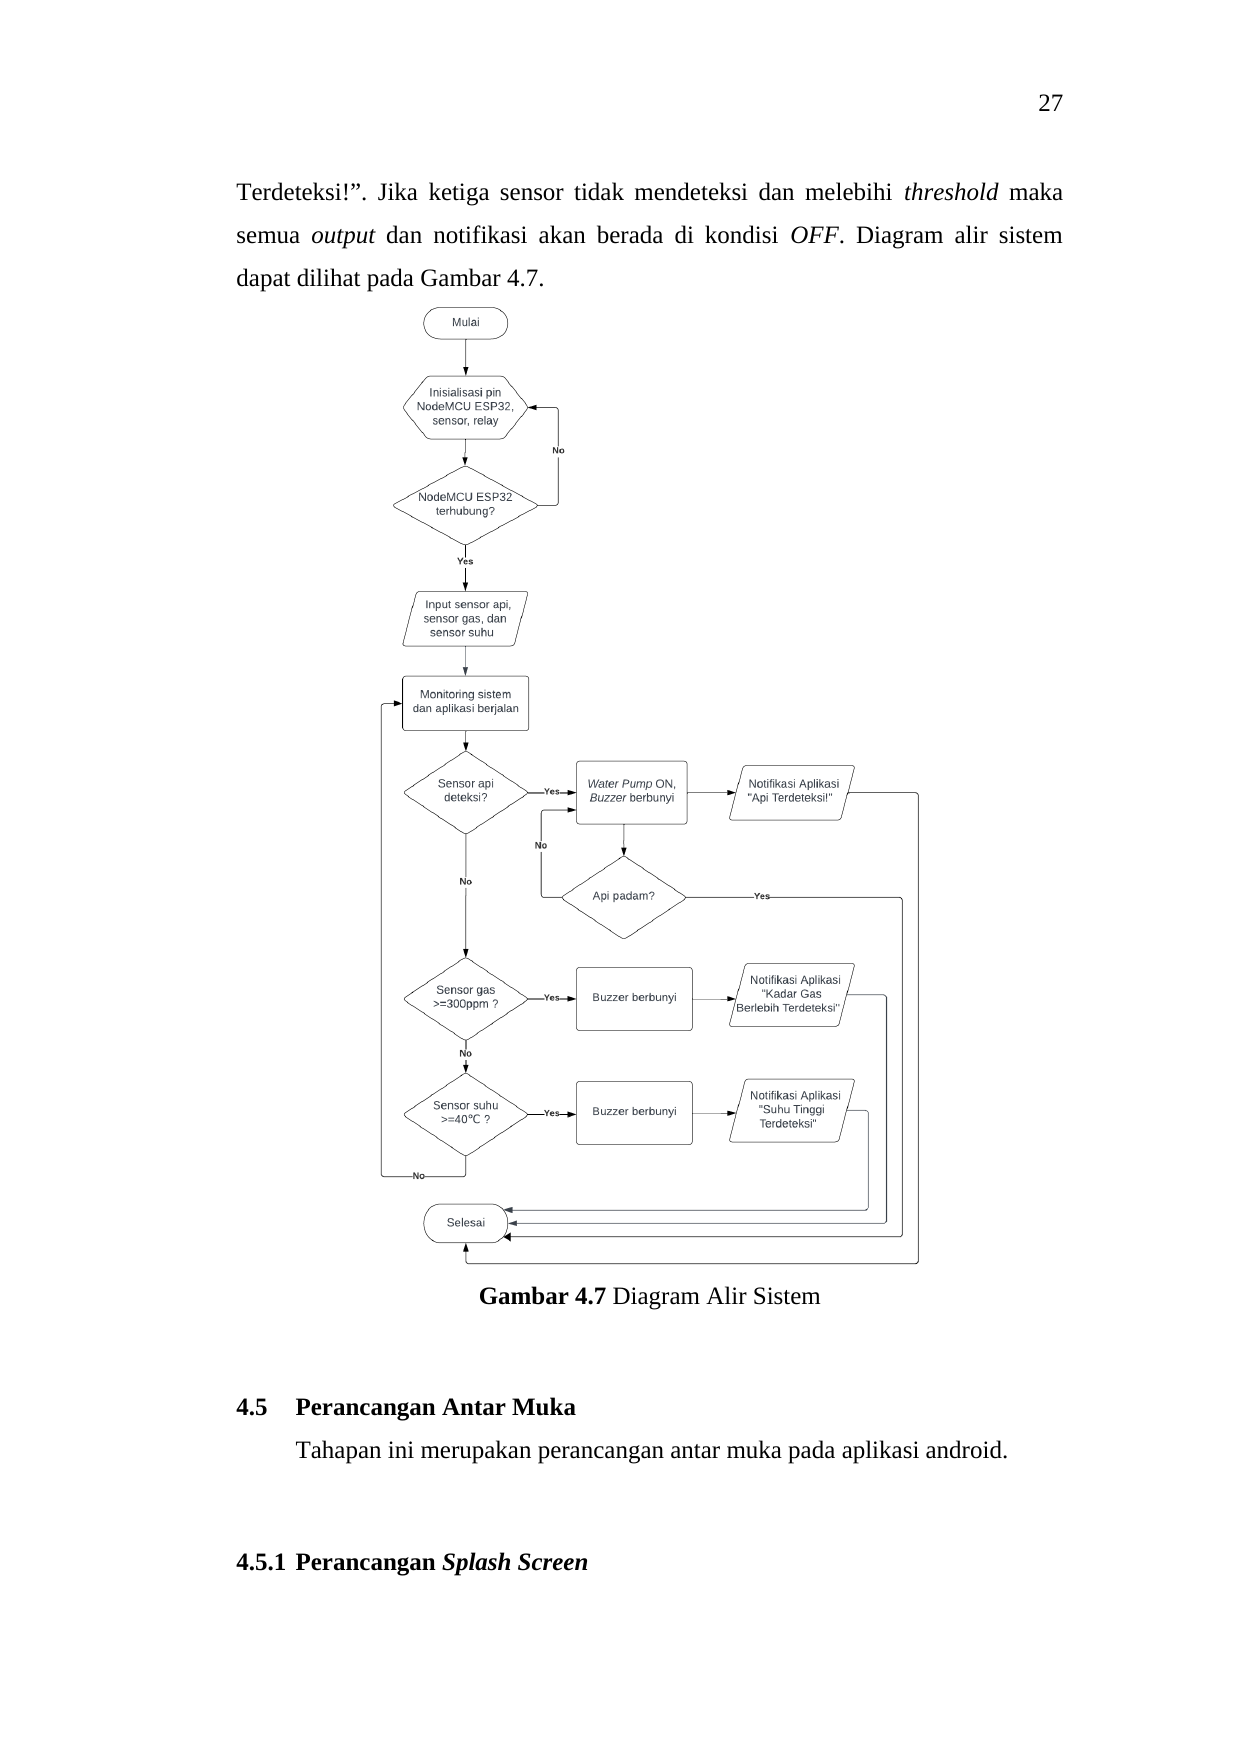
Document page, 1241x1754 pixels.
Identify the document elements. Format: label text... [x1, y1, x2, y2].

text Gambar 4.7 Diagram Alir Sistem [236, 1281, 1063, 1310]
text Tahapan ini merupakan perancangan antar muka pada aplikasi android. [236, 1435, 1063, 1464]
picture [373, 306, 926, 1267]
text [236, 177, 1063, 292]
text Perancangan Splash Screen [236, 1547, 1063, 1575]
text Perancangan Antar Muka [236, 1392, 1063, 1421]
